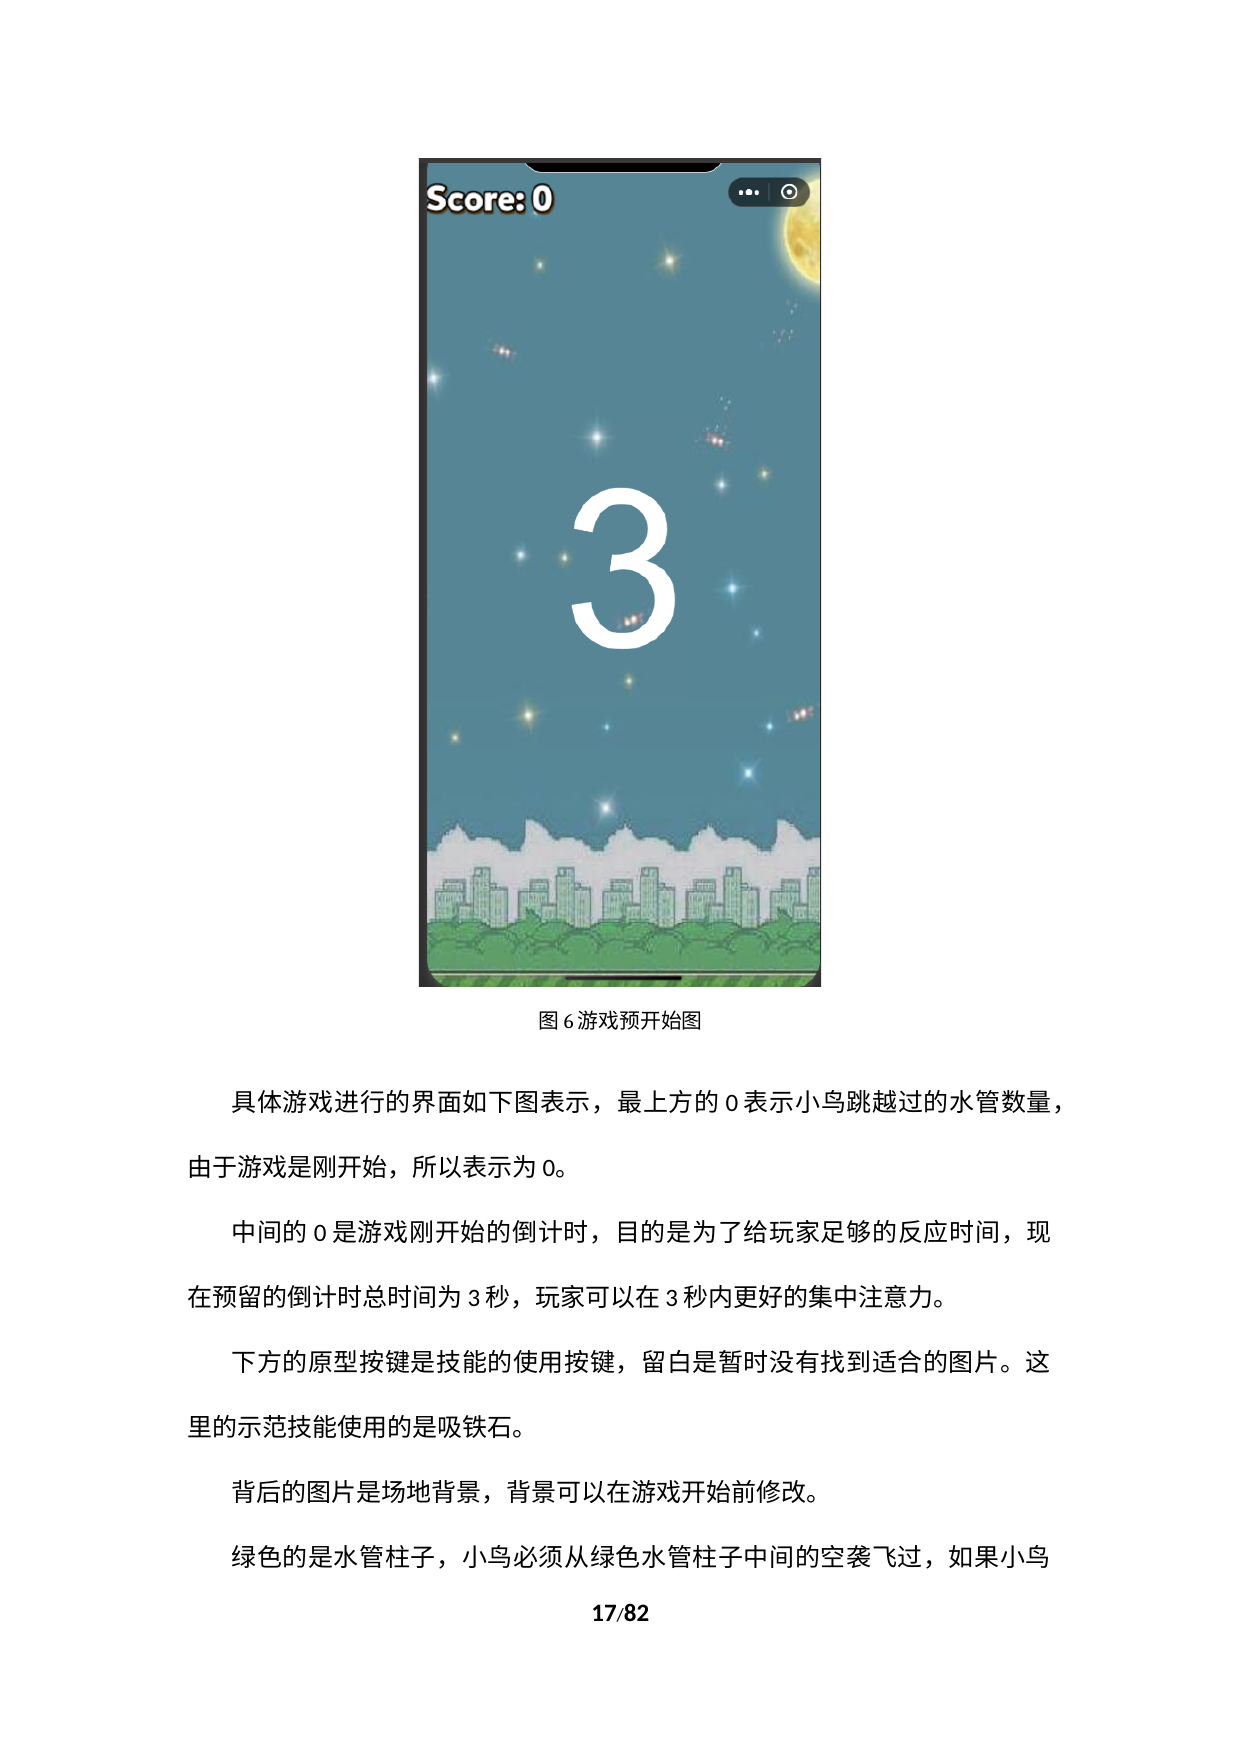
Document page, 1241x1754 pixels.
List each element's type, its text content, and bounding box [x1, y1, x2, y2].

text 图 6游戏预开始图 [187, 1003, 1053, 1036]
text 中间的0是游戏刚开始的倒计时，目的是为了给玩家足够的反应时间，现在预留的倒计时总时间为3秒，玩家可以在3秒内更好的集中注意力。 [187, 1198, 1053, 1328]
picture [418, 158, 822, 987]
text 下方的原型按键是技能的使用按键，留白是暂时没有找到适合的图片。这里的示范技能使用的是吸铁石。 [187, 1328, 1053, 1458]
text 具体游戏进行的界面如下图表示，最上方的0表示小鸟跳越过的水管数量，由于游戏是刚开始，所以表示为0。 [187, 1068, 1053, 1198]
text 背后的图片是场地背景，背景可以在游戏开始前修改。 [187, 1458, 1053, 1523]
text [187, 1523, 1053, 1588]
